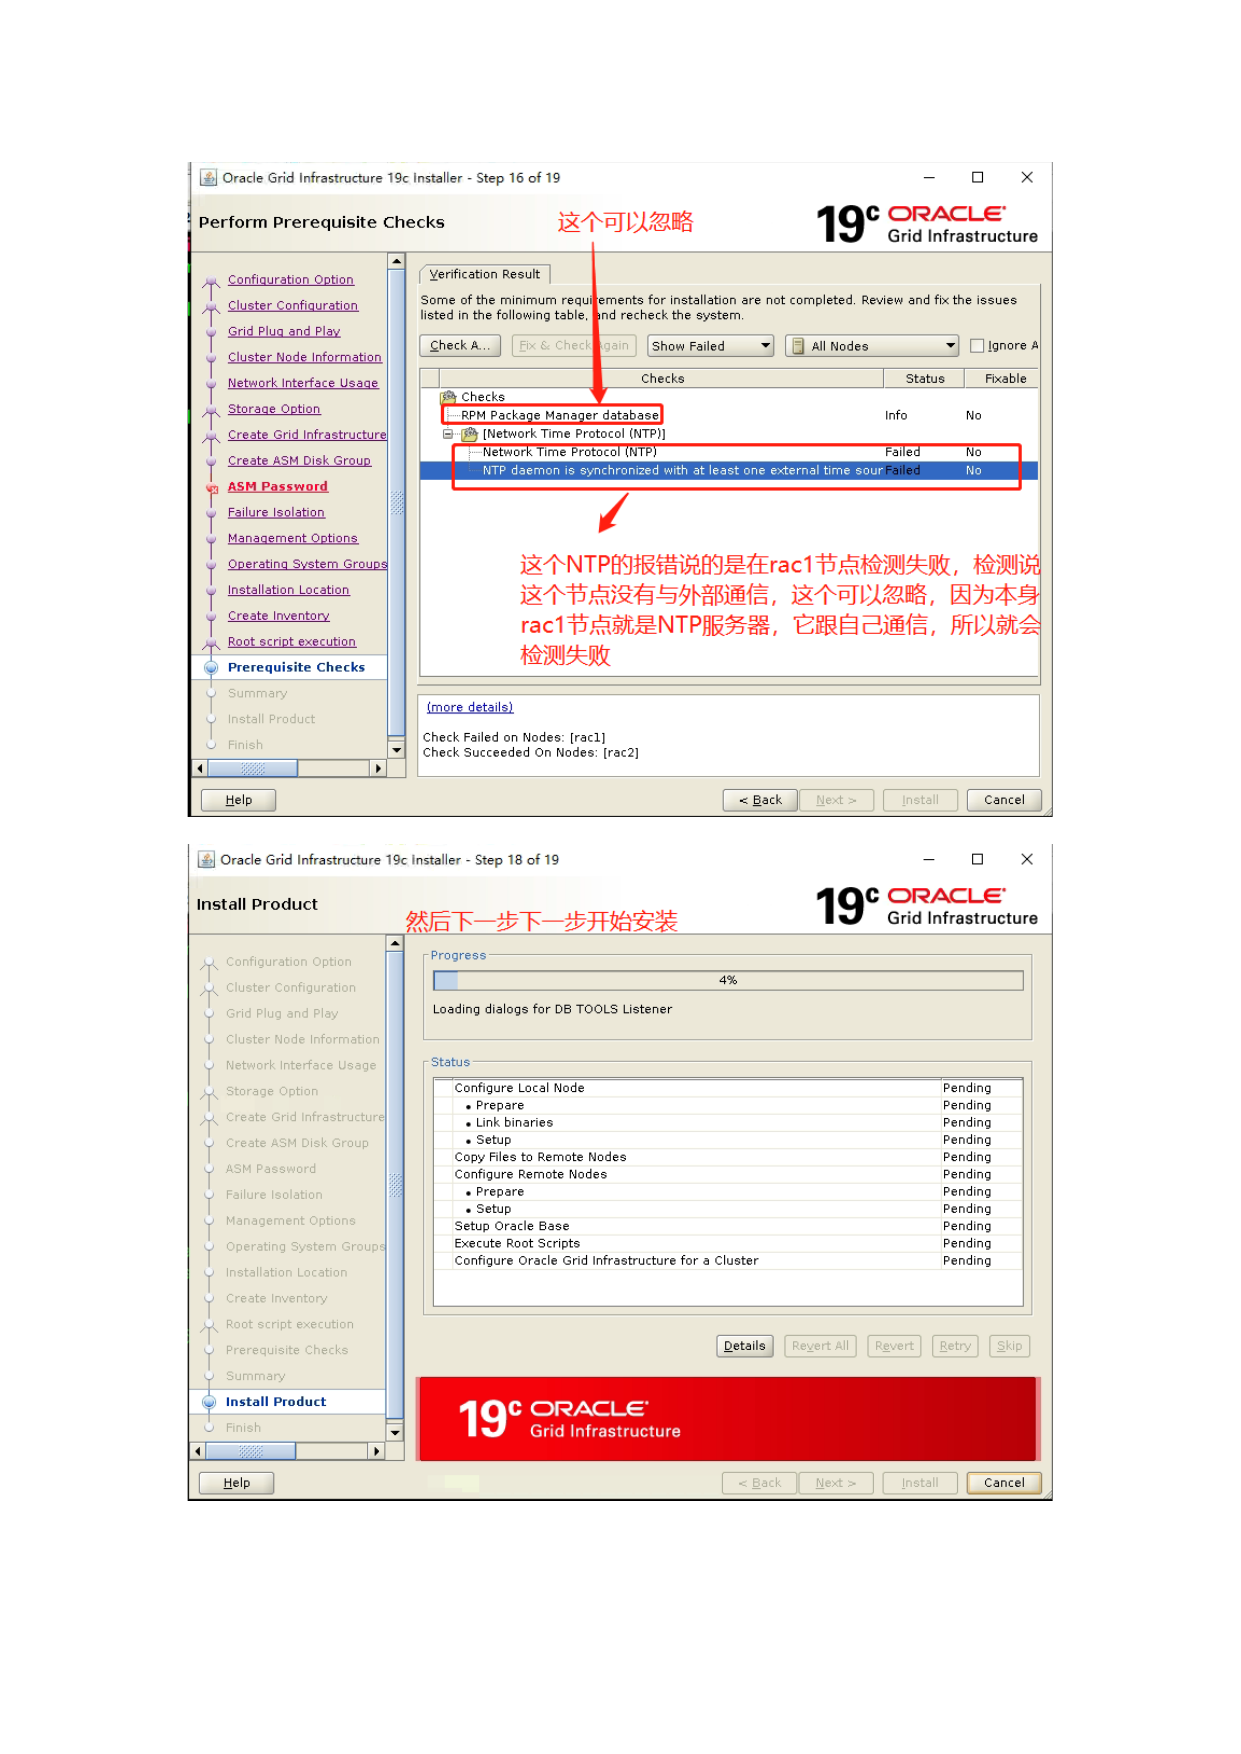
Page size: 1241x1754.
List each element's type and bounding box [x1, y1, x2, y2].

picture [187, 162, 1053, 817]
picture [187, 844, 1053, 1501]
